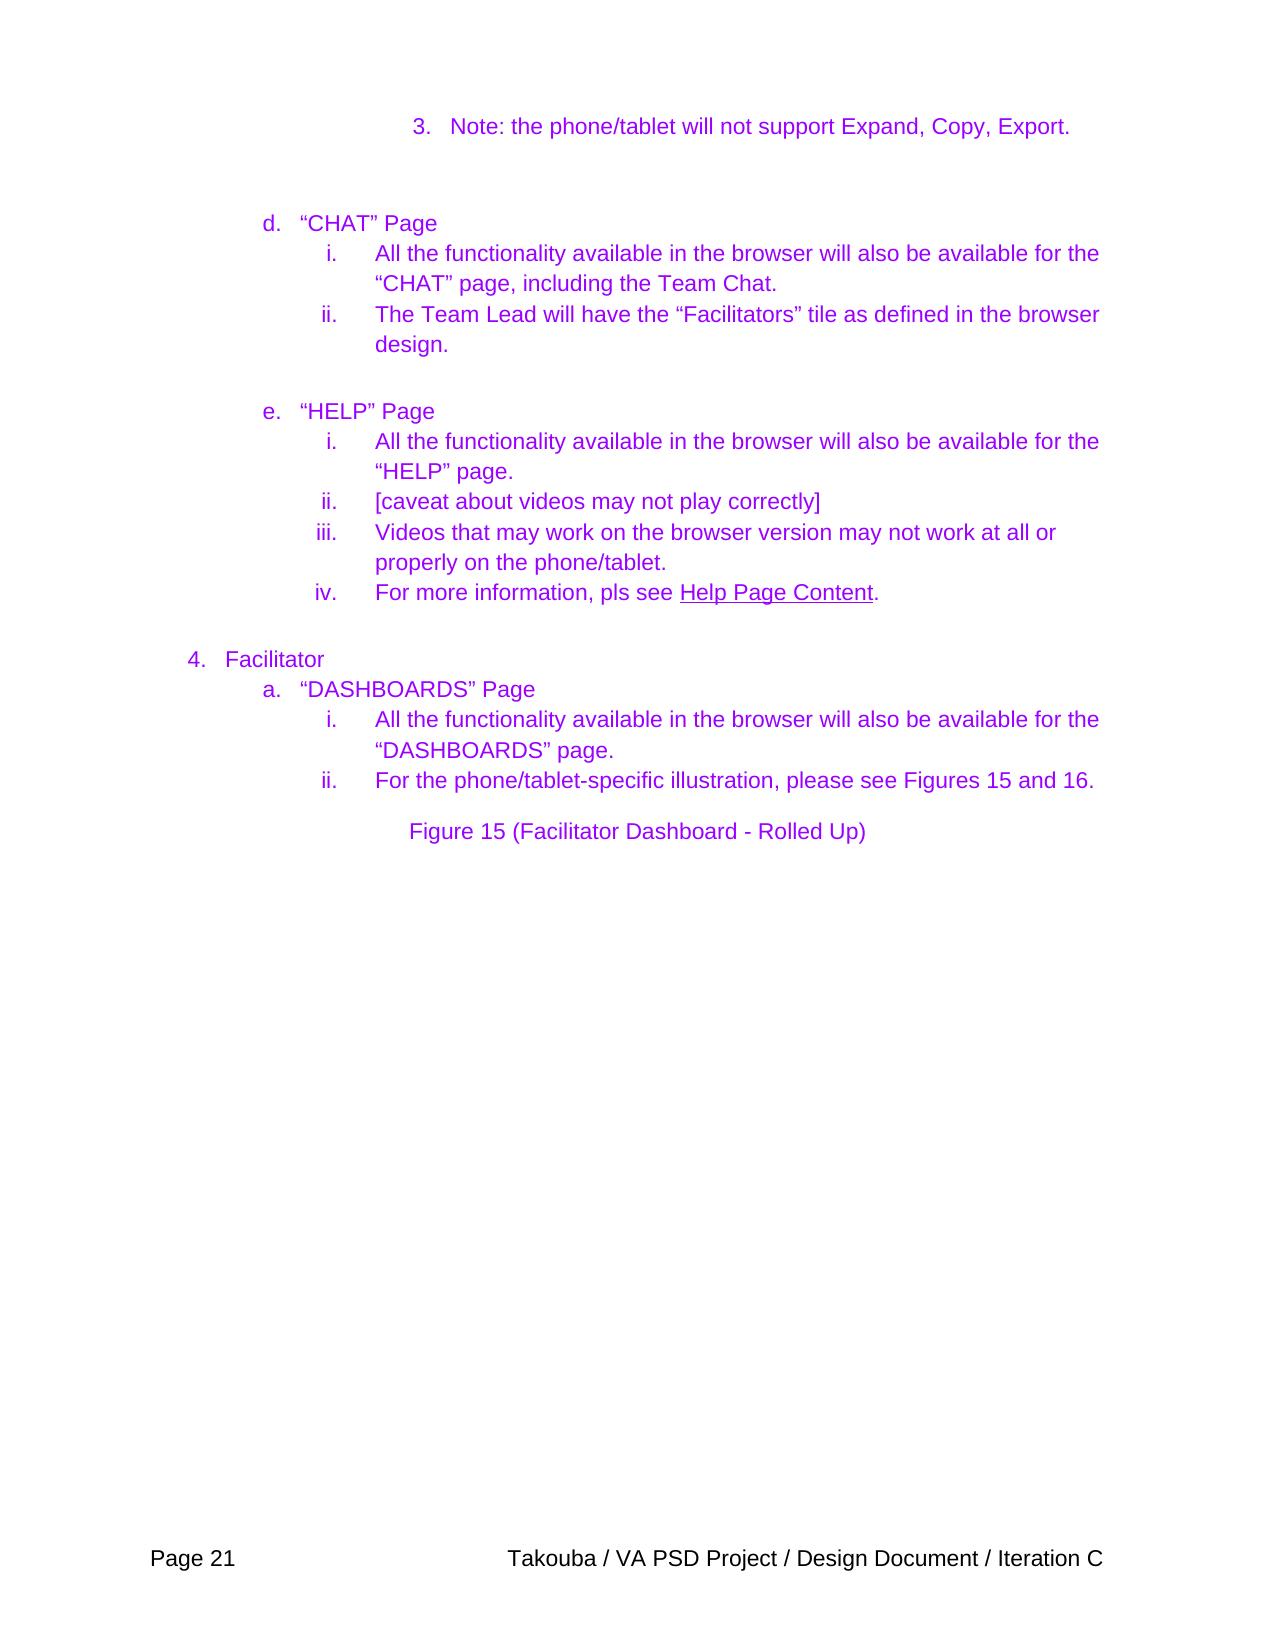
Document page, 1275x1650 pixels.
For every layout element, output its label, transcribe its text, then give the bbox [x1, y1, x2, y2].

list “CHAT” Page [262, 210, 1125, 236]
list The Team Lead will have the “Facilitators” tile as defined in the browser design. [337, 301, 1125, 393]
list For more information, pls see Help Page Content. [337, 579, 1125, 641]
list Note: the phone/tablet will not support Expand, Copy, Export. [412, 113, 1125, 205]
text Figure 15 (Facilitator Dashboard - Rolled Up) [150, 818, 1125, 844]
list “DASHBOARDS” Page [262, 676, 1125, 702]
list Facilitator [187, 646, 1125, 672]
list All the functionality available in the browser will also be available for the “DASHBOARDS” page. [337, 706, 1125, 763]
list All the functionality available in the browser will also be available for the “CHAT” page, including the Team Chat. [337, 240, 1125, 297]
list [caveat about videos may not play correctly] [337, 488, 1125, 515]
list Videos that may work on the browser version may not work at all or properly on the phone/tablet. [337, 518, 1125, 575]
list All the functionality available in the browser will also be available for the “HELP” page. [337, 428, 1125, 484]
list For the phone/tablet-specific illustration, please see Figures 15 and 16. [337, 767, 1125, 793]
list “HELP” Page [262, 398, 1125, 424]
